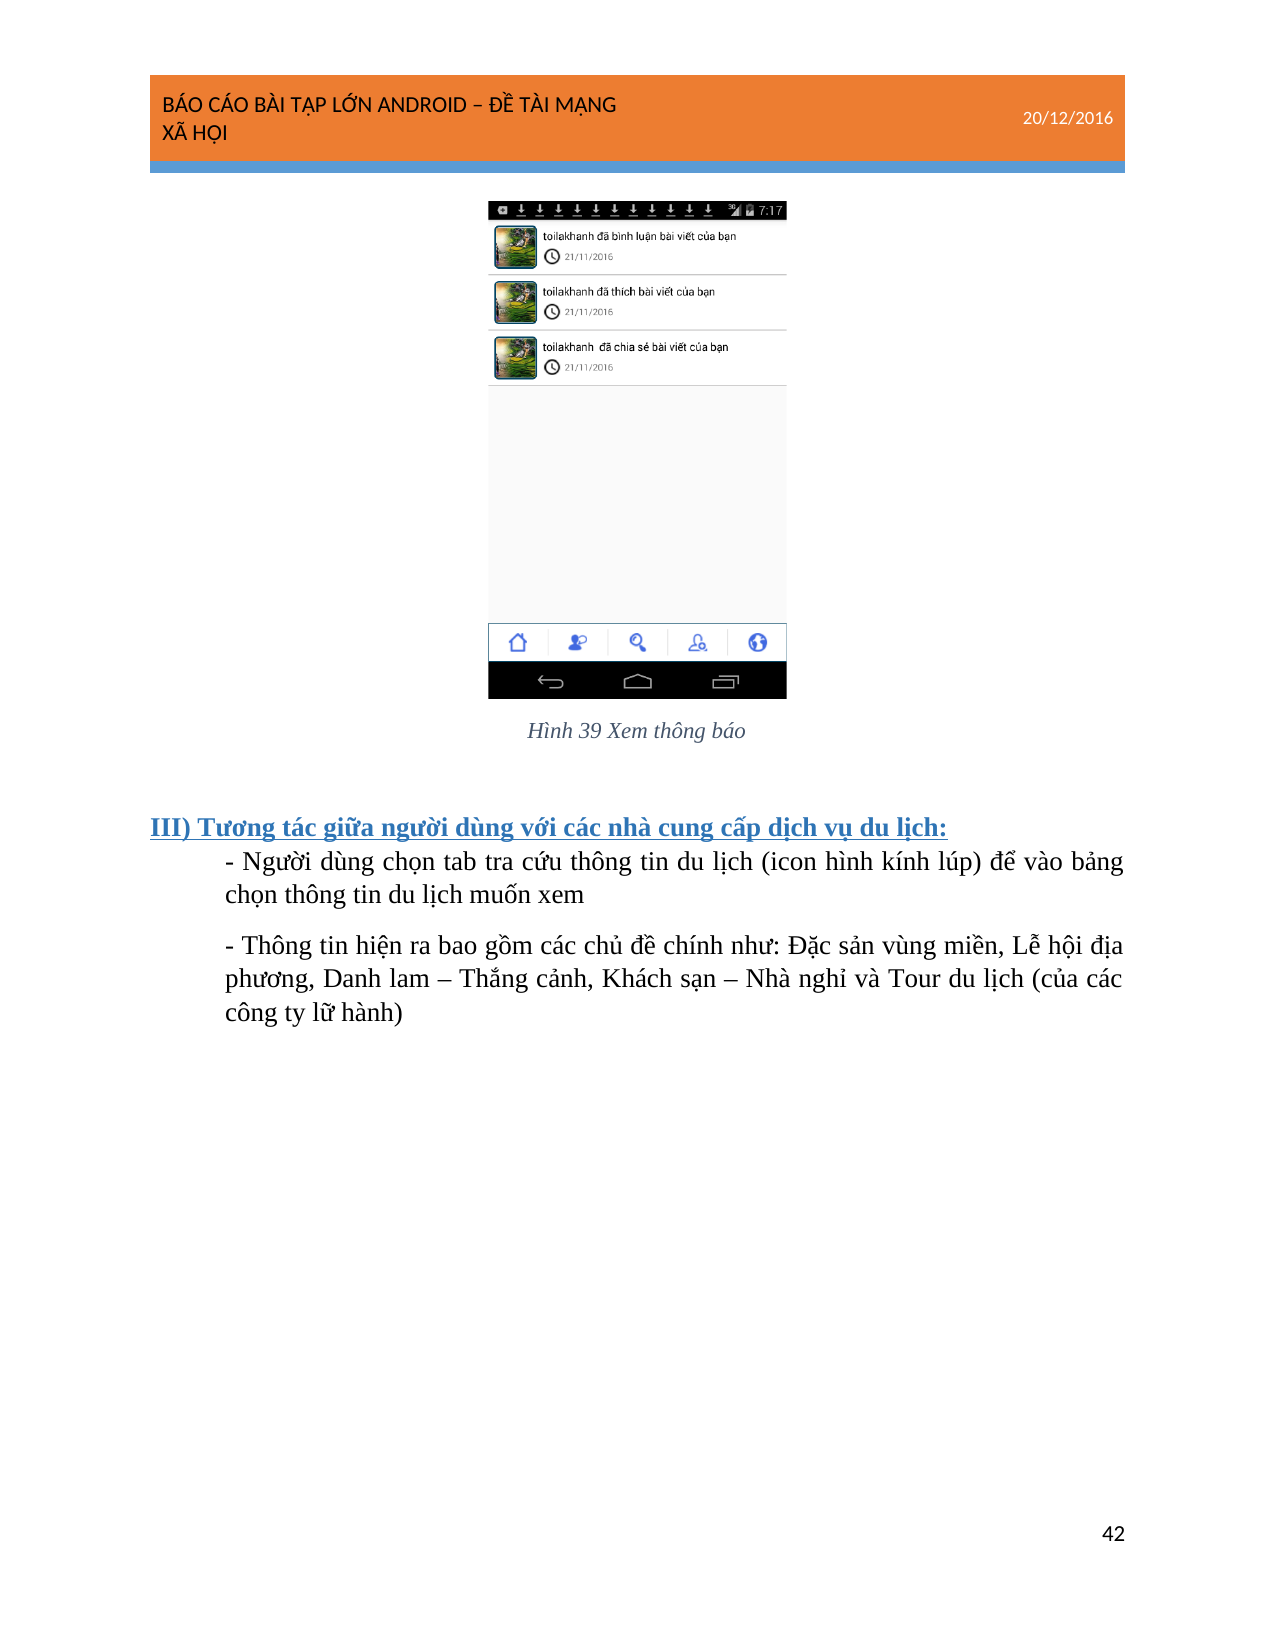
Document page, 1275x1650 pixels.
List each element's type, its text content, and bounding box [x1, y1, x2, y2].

text - Thông tin hiện ra bao gồm các chủ đề chính như: Đặc sản vùng miền, Lễ hội địa phương, Danh lam – Thắng cảnh, Khách sạn – Nhà nghỉ và Tour du lịch (của các công ty lữ hành) [225, 929, 1125, 1027]
text Hình 39 Xem thông báo [150, 717, 1125, 744]
text - Người dùng chọn tab tra cứu thông tin du lịch (icon hình kính lúp) để vào bảng chọn thông tin du lịch muốn xem [225, 845, 1125, 910]
picture [488, 663, 787, 699]
picture [488, 201, 787, 660]
subtitle III) Tương tác giữa người dùng với các nhà cung cấp dịch vụ du lịch: [150, 812, 1125, 843]
